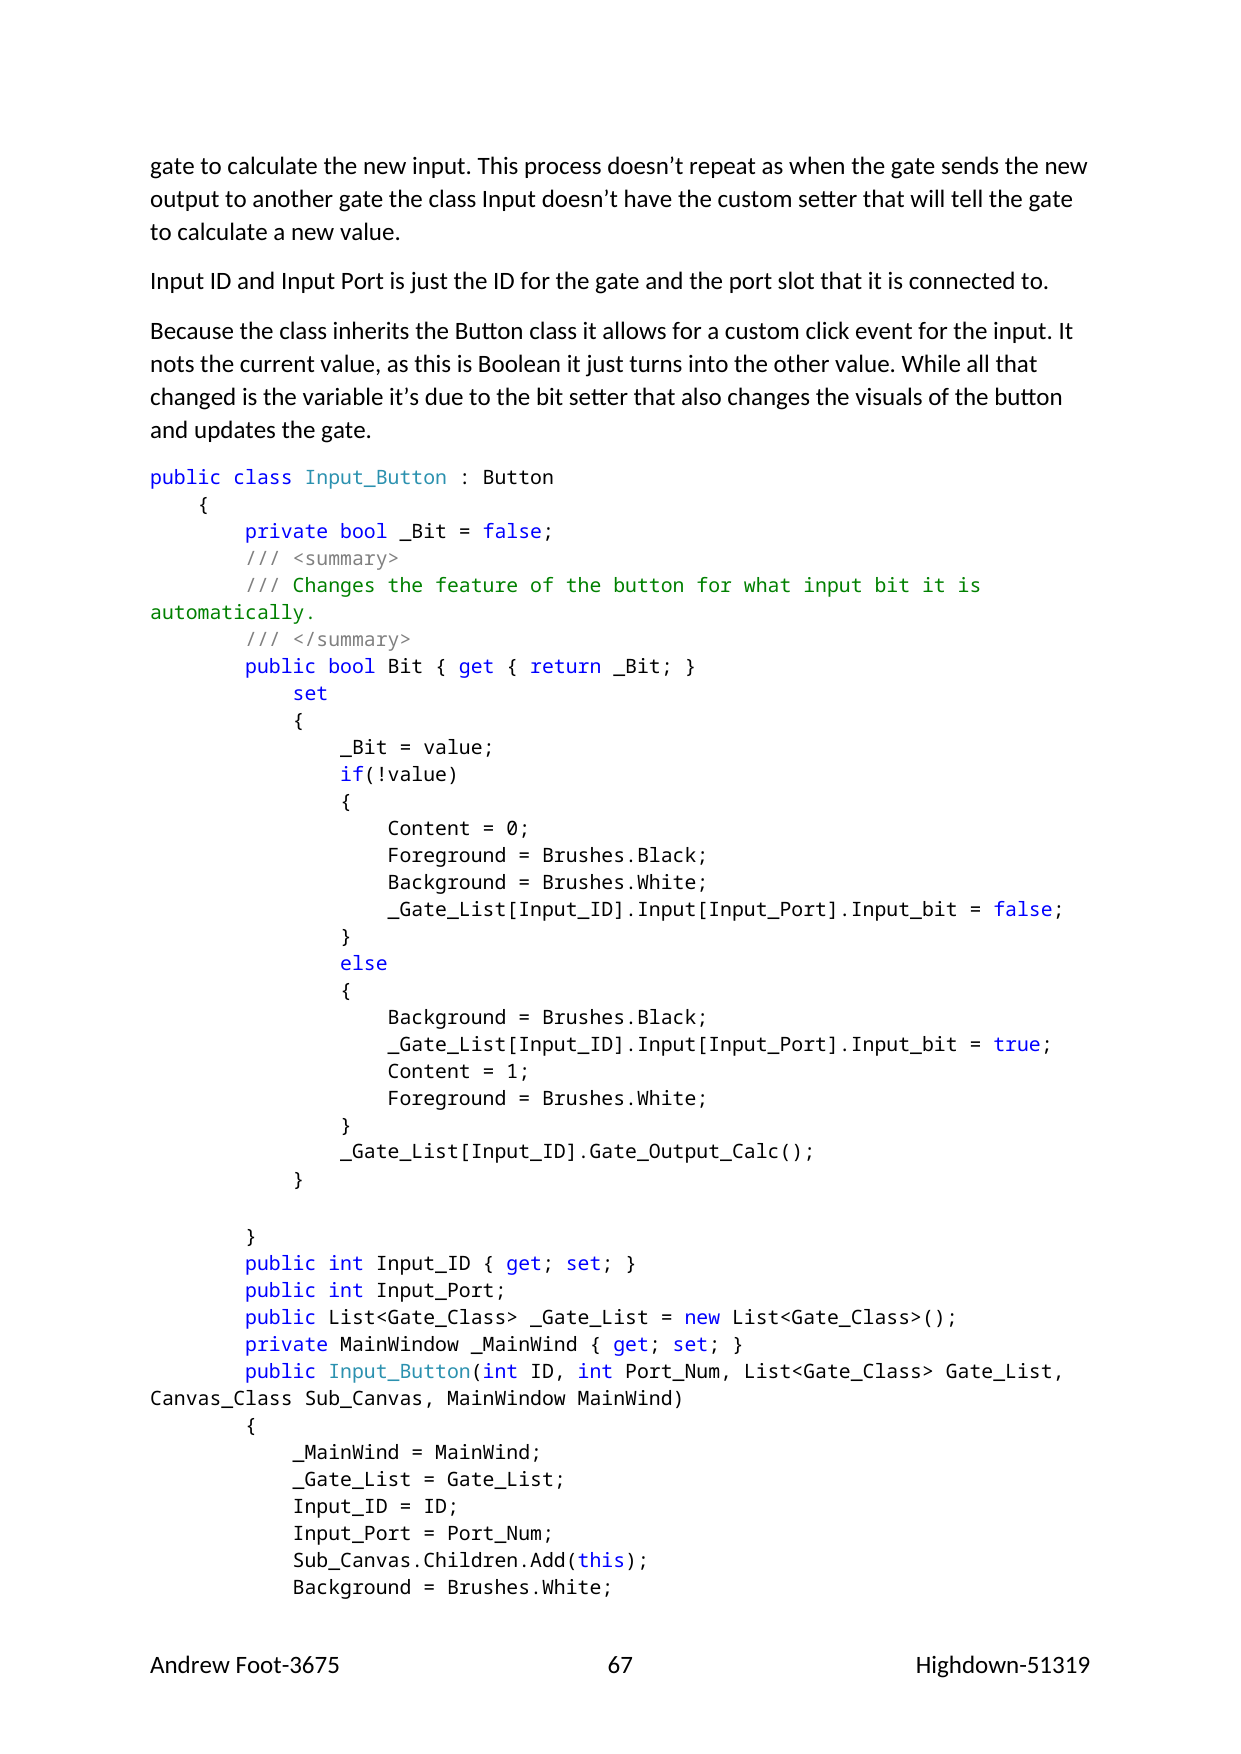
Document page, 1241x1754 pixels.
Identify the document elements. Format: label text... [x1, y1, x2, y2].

text Foreground = Brushes.White; [150, 1084, 1090, 1111]
text else [150, 949, 1090, 976]
text public int Input_ID { get; set; } [150, 1249, 1090, 1276]
text public class Input_Button : Button [150, 463, 1090, 490]
text { [150, 490, 1090, 517]
text _Bit = value; [150, 733, 1090, 760]
text Background = Brushes.White; [150, 1573, 1090, 1600]
text public int Input_Port; [150, 1276, 1090, 1303]
text Input_Port = Port_Num; [150, 1519, 1090, 1546]
text _Gate_List = Gate_List; [150, 1465, 1090, 1492]
text { [150, 1411, 1090, 1438]
text Background = Brushes.White; [150, 868, 1090, 895]
text Input_ID = ID; [150, 1492, 1090, 1519]
text public List<Gate_Class> _Gate_List = new List<Gate_Class>(); [150, 1303, 1090, 1330]
text Content = 0; [150, 814, 1090, 841]
text Sub_Canvas.Children.Add(this); [150, 1546, 1090, 1573]
text if(!value) [150, 760, 1090, 787]
text private bool _Bit = false; [150, 517, 1090, 544]
text } [150, 1165, 1090, 1192]
text public Input_Button(int ID, int Port_Num, List<Gate_Class> Gate_List, Canvas_Class Sub_Canvas, MainWindow MainWind) [150, 1357, 1090, 1411]
text Input ID and Input Port is just the ID for the gate and the port slot that it is connected to. [150, 265, 1090, 296]
text { [150, 787, 1090, 814]
text _Gate_List[Input_ID].Gate_Output_Calc(); [150, 1138, 1090, 1165]
text public bool Bit { get { return _Bit; } [150, 652, 1090, 679]
text private MainWindow _MainWind { get; set; } [150, 1330, 1090, 1357]
text } [150, 1222, 1090, 1249]
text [150, 150, 1090, 246]
text _MainWind = MainWind; [150, 1438, 1090, 1465]
text /// Changes the feature of the button for what input bit it is automatically. [150, 571, 1090, 625]
text _Gate_List[Input_ID].Input[Input_Port].Input_bit = true; [150, 1030, 1090, 1057]
text } [150, 922, 1090, 949]
text Foreground = Brushes.Black; [150, 841, 1090, 868]
text Because the class inherits the Button class it allows for a custom click event for the input. It nots the current value, as this is Boolean it just turns into the other value. While all that changed is the variable it’s due to the bit setter that also changes the visuals of the button and updates the gate. [150, 315, 1090, 444]
text /// </summary> [150, 625, 1090, 652]
text { [150, 976, 1090, 1003]
text _Gate_List[Input_ID].Input[Input_Port].Input_bit = false; [150, 895, 1090, 922]
text set [150, 679, 1090, 706]
text Background = Brushes.Black; [150, 1003, 1090, 1030]
text } [150, 1111, 1090, 1138]
text { [150, 706, 1090, 733]
text Content = 1; [150, 1057, 1090, 1084]
text /// <summary> [150, 544, 1090, 571]
